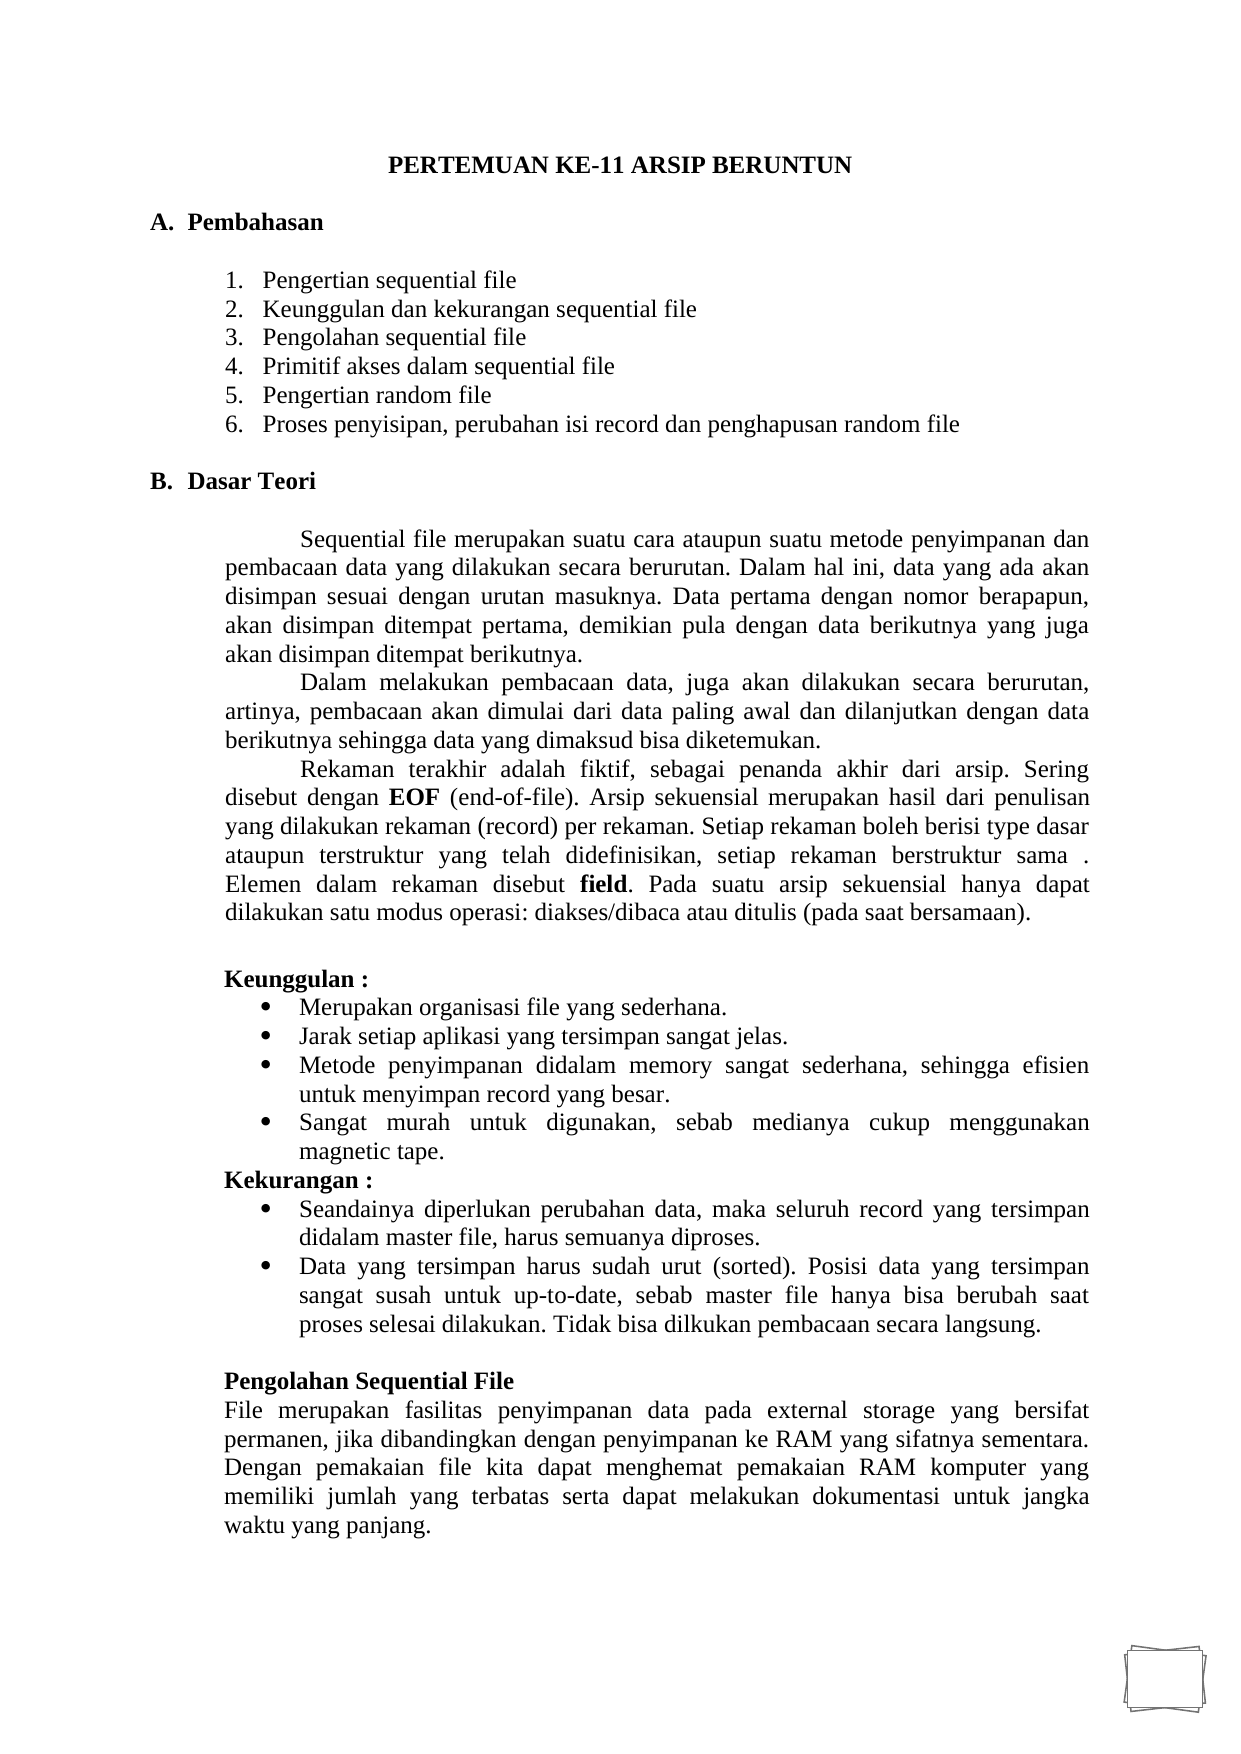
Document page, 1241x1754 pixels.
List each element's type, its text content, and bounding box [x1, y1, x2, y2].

subtitle PERTEMUAN KE-11 ARSIP BERUNTUN [150, 150, 1090, 179]
list Pengertian random file [225, 380, 1090, 409]
list Sequential file merupakan suatu cara ataupun suatu metode penyimpanan dan pembacaan data yang dilakukan secara berurutan. Dalam hal ini, data yang ada akan disimpan sesuai dengan urutan masuknya. Data pertama dengan nomor berapapun, akan disimpan ditempat pertama, demikian pula dengan data berikutnya yang juga akan disimpan ditempat berikutnya. [225, 524, 1090, 667]
list Seandainya diperlukan perubahan data, maka seluruh record yang tersimpan didalam master file, harus semuanya diproses. [261, 1194, 1090, 1251]
list Data yang tersimpan harus sudah urut (sorted). Posisi data yang tersimpan sangat susah untuk up-to-date, sebab master file hanya bisa berubah saat proses selesai dilakukan. Tidak bisa dilkukan pembacaan secara langsung. [261, 1251, 1090, 1337]
text Pengolahan Sequential File [150, 1366, 1090, 1395]
text File merupakan fasilitas penyimpanan data pada external storage yang bersifat permanen, jika dibandingkan dengan penyimpanan ke RAM yang sifatnya sementara. Dengan pemakaian file kita dapat menghemat pemakaian RAM komputer yang memiliki jumlah yang terbatas serta dapat melakukan dokumentasi untuk jangka waktu yang panjang. [224, 1395, 1090, 1539]
list Proses penyisipan, perubahan isi record dan penghapusan random file [225, 409, 1090, 437]
list Sangat murah untuk digunakan, sebab medianya cukup menggunakan magnetic tape. [261, 1107, 1090, 1165]
list Jarak setiap aplikasi yang tersimpan sangat jelas. [261, 1021, 1090, 1050]
list Keunggulan dan kekurangan sequential file [225, 294, 1090, 322]
list Primitif akses dalam sequential file [225, 351, 1090, 380]
text Kekurangan : [224, 1165, 1090, 1194]
list Pengolahan sequential file [225, 322, 1090, 351]
list Pengertian sequential file [225, 265, 1090, 294]
list Metode penyimpanan didalam memory sangat sederhana, sehingga efisien untuk menyimpan record yang besar. [261, 1050, 1090, 1107]
list Pembahasan [150, 207, 1090, 236]
list Dasar Teori [150, 466, 1090, 495]
text Keunggulan : [224, 964, 1090, 992]
list Merupakan organisasi file yang sederhana. [261, 992, 1090, 1021]
list Dalam melakukan pembacaan data, juga akan dilakukan secara berurutan, artinya, pembacaan akan dimulai dari data paling awal dan dilanjutkan dengan data berikutnya sehingga data yang dimaksud bisa diketemukan. [225, 667, 1090, 754]
list Rekaman terakhir adalah fiktif, sebagai penanda akhir dari arsip. Sering disebut dengan EOF (end-of-file). Arsip sekuensial merupakan hasil dari penulisan yang dilakukan rekaman (record) per rekaman. Setiap rekaman boleh berisi type dasar ataupun terstruktur yang telah didefinisikan, setiap rekaman berstruktur sama . Elemen dalam rekaman disebut field. Pada suatu arsip sekuensial hanya dapat dilakukan satu modus operasi: diakses/dibaca atau ditulis (pada saat bersamaan). [225, 754, 1090, 926]
